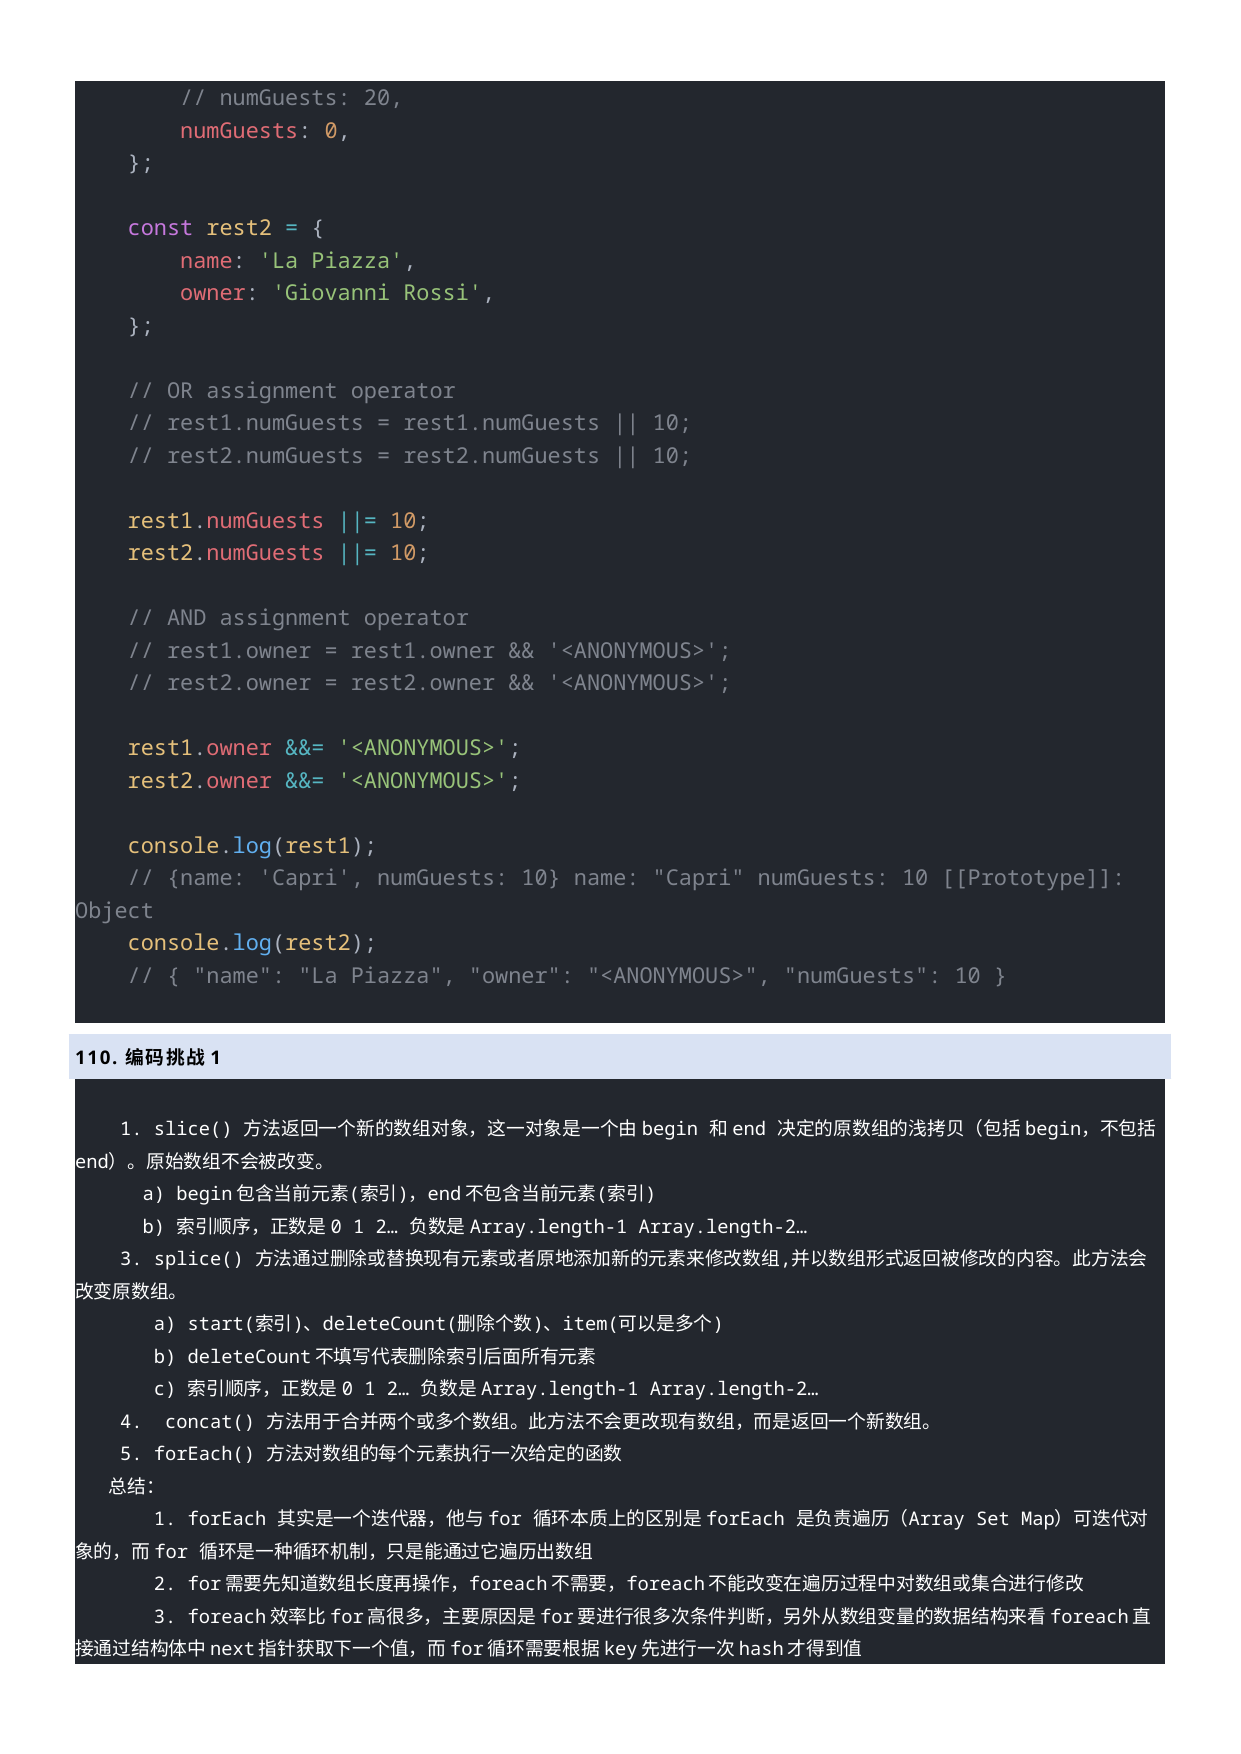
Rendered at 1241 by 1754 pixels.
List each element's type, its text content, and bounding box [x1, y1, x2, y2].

text }; [75, 146, 1165, 178]
text const rest2 = { [75, 211, 1165, 243]
text name: 'La Piazza', [75, 243, 1165, 276]
text 1. slice() 方法返回一个新的数组对象，这一对象是一个由 begin 和 end 决定的原数组的浅拷贝（包括 begin，不包括end）。原始数组不会被改变。 [75, 1111, 1165, 1176]
text 4. concat() 方法用于合并两个或多个数组。此方法不会更改现有数组，而是返回一个新数组。 [75, 1404, 1165, 1436]
text // rest1.numGuests = rest1.numGuests || 10; [75, 406, 1165, 438]
text rest2.numGuests ||= 10; [75, 536, 1165, 568]
text 总结： [75, 1469, 1165, 1501]
text c) 索引顺序，正数是 0 1 2… 负数是 Array.length-1 Array.length-2… [75, 1371, 1165, 1404]
text // rest2.owner = rest2.owner && '<ANONYMOUS>'; [75, 666, 1165, 698]
text numGuests: 0, [75, 113, 1165, 146]
text // rest2.numGuests = rest2.numGuests || 10; [75, 438, 1165, 471]
text a) start(索引)、deleteCount(删除个数)、item(可以是多个) [75, 1306, 1165, 1339]
text a) begin包含当前元素(索引)，end不包含当前元素(索引) [75, 1176, 1165, 1209]
text // rest1.owner = rest1.owner && '<ANONYMOUS>'; [75, 633, 1165, 666]
text 1. forEach 其实是一个迭代器，他与 for 循环本质上的区别是 forEach 是负责遍历（Array Set Map）可迭代对象的，而 for 循环是一种循环机制，只是能通过它遍历出数组 [75, 1501, 1165, 1566]
text rest1.owner &&= '<ANONYMOUS>'; [75, 731, 1165, 763]
text 2. for需要先知道数组长度再操作，foreach不需要，foreach不能改变在遍历过程中对数组或集合进行修改 [75, 1566, 1165, 1599]
text // AND assignment operator [75, 601, 1165, 633]
text // numGuests: 20, [75, 81, 1165, 113]
text b) 索引顺序，正数是 0 1 2… 负数是 Array.length-1 Array.length-2… [75, 1209, 1165, 1241]
text // OR assignment operator [75, 373, 1165, 406]
text 3. foreach效率比for高很多，主要原因是for要进行很多次条件判断，另外从数组变量的数据结构来看foreach直接通过结构体中next指针获取下一个值，而for循环需要根据key先进行一次hash才得到值 [75, 1599, 1165, 1664]
text 5. forEach() 方法对数组的每个元素执行一次给定的函数 [75, 1436, 1165, 1469]
text owner: 'Giovanni Rossi', [75, 276, 1165, 308]
text }; [75, 308, 1165, 341]
text b) deleteCount不填写代表删除索引后面所有元素 [75, 1339, 1165, 1371]
text // { "name": "La Piazza", "owner": "<ANONYMOUS>", "numGuests": 10 } [75, 958, 1165, 991]
text 3. splice() 方法通过删除或替换现有元素或者原地添加新的元素来修改数组,并以数组形式返回被修改的内容。此方法会改变原数组。 [75, 1241, 1165, 1306]
text // {name: 'Capri', numGuests: 10} name: "Capri" numGuests: 10 [[Prototype]]: Object [75, 861, 1165, 926]
text rest2.owner &&= '<ANONYMOUS>'; [75, 763, 1165, 796]
text console.log(rest1); [75, 828, 1165, 861]
text rest1.numGuests ||= 10; [75, 503, 1165, 536]
text console.log(rest2); [75, 926, 1165, 958]
subtitle 110. 编码挑战1 [75, 1040, 1165, 1072]
